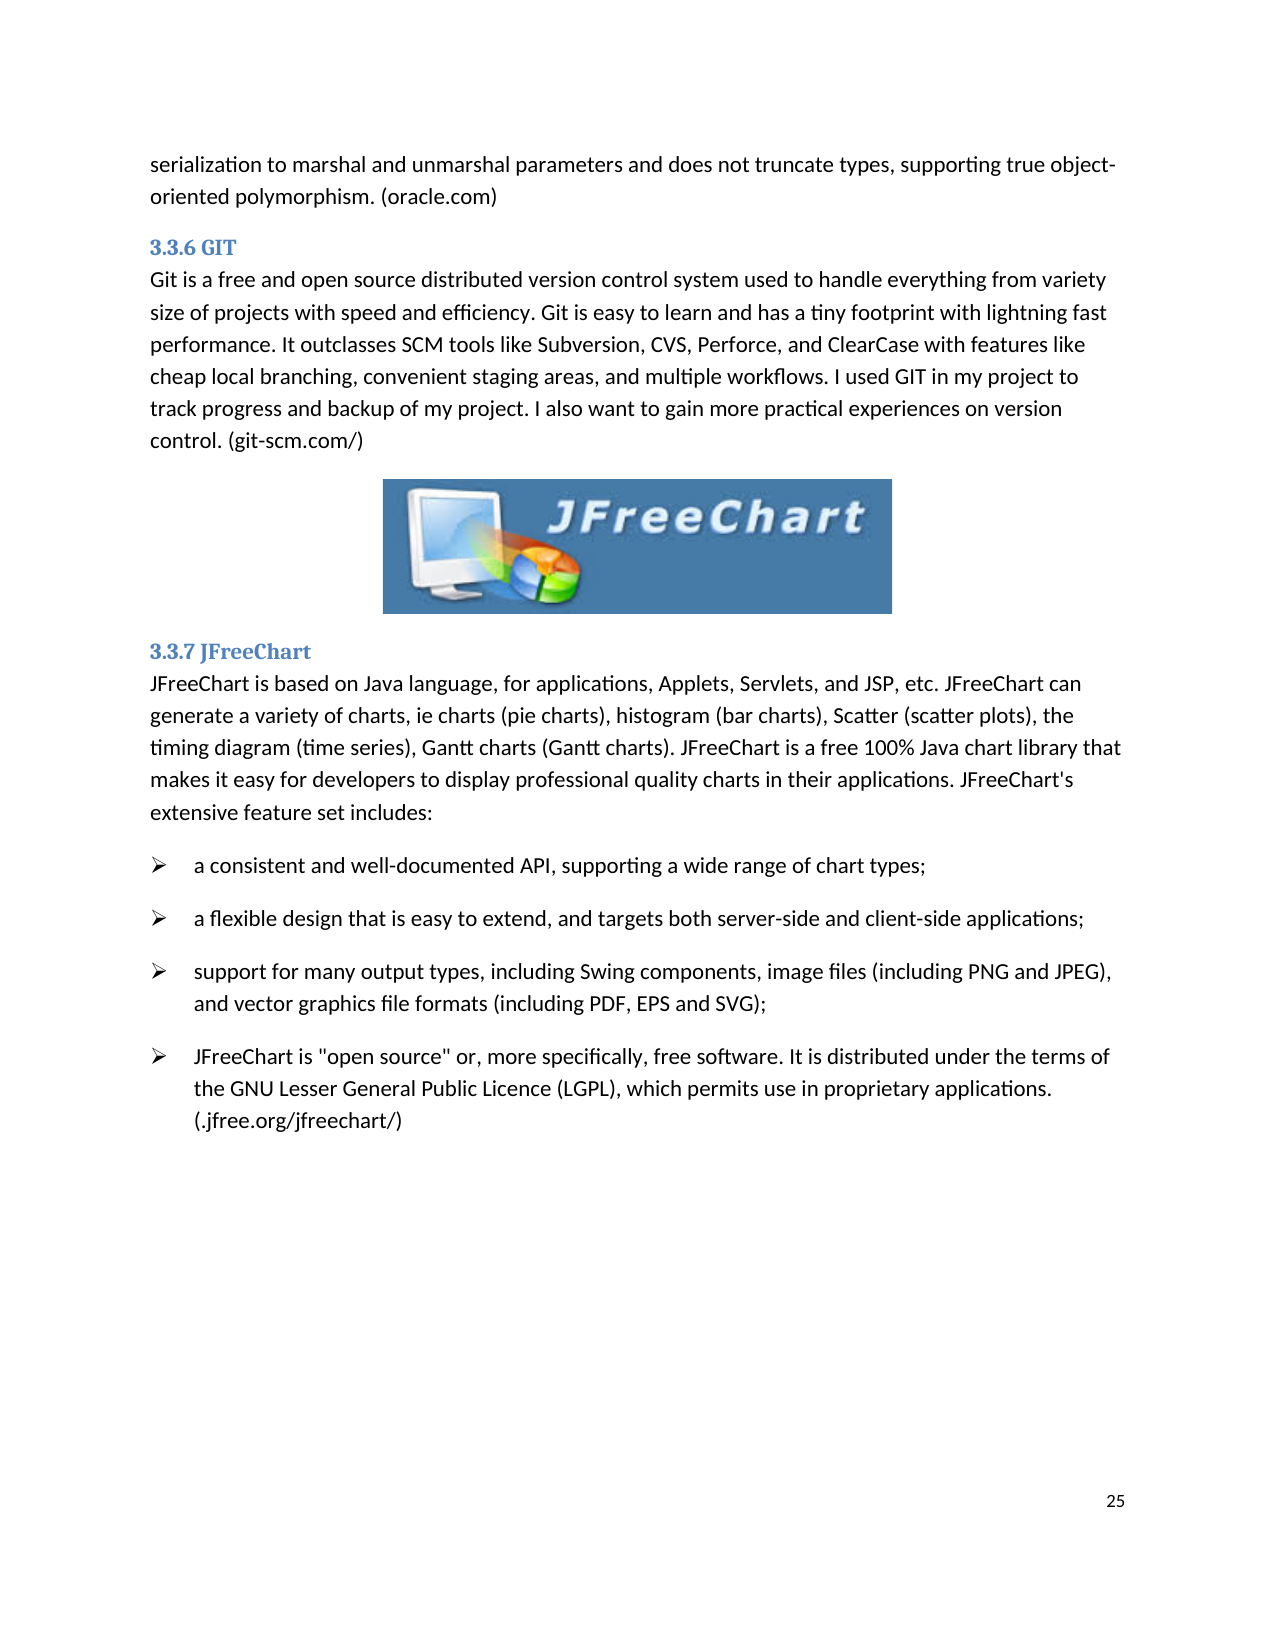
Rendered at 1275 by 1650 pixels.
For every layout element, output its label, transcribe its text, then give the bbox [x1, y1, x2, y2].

list a flexible design that is easy to extend, and targets both server-side and client-side applications; [150, 904, 1125, 932]
subtitle 3.3.7 JFreeChart [150, 639, 1125, 665]
list JFreeChart is "open source" or, more specifically, free software. It is distributed under the terms of the GNU Lesser General Public Licence (LGPL), which permits use in proprietary applications. (.jfree.org/jfreechart/) [150, 1042, 1125, 1134]
text Git is a free and open source distributed version control system used to handle everything from variety size of projects with speed and efficiency. Git is easy to learn and has a tiny footprint with lightning fast performance. It outclasses SCM tools like Subversion, CVS, Perforce, and ClearCase with features like cheap local branching, convenient staging areas, and multiple workflows. I used GIT in my project to track progress and backup of my project. I also want to gain more practical experiences on version control. (git-scm.com/) [150, 265, 1125, 454]
text JFreeChart is based on Java language, for applications, Applets, Servlets, and JSP, etc. JFreeChart can generate a variety of charts, ie charts (pie charts), histogram (bar charts), Scatter (scatter plots), the timing diagram (time series), Gantt charts (Gantt charts). JFreeChart is a free 100% Java chart library that makes it easy for developers to display professional quality charts in their applications. JFreeChart's extensive feature set includes: [150, 669, 1125, 826]
list a consistent and well-documented API, supporting a wide range of chart types; [150, 851, 1125, 879]
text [150, 150, 1125, 210]
subtitle 3.3.6 GIT [150, 235, 1125, 262]
list support for many output types, including Swing components, image files (including PNG and JPEG), and vector graphics file formats (including PDF, EPS and SVG); [150, 957, 1125, 1017]
picture [382, 479, 893, 614]
